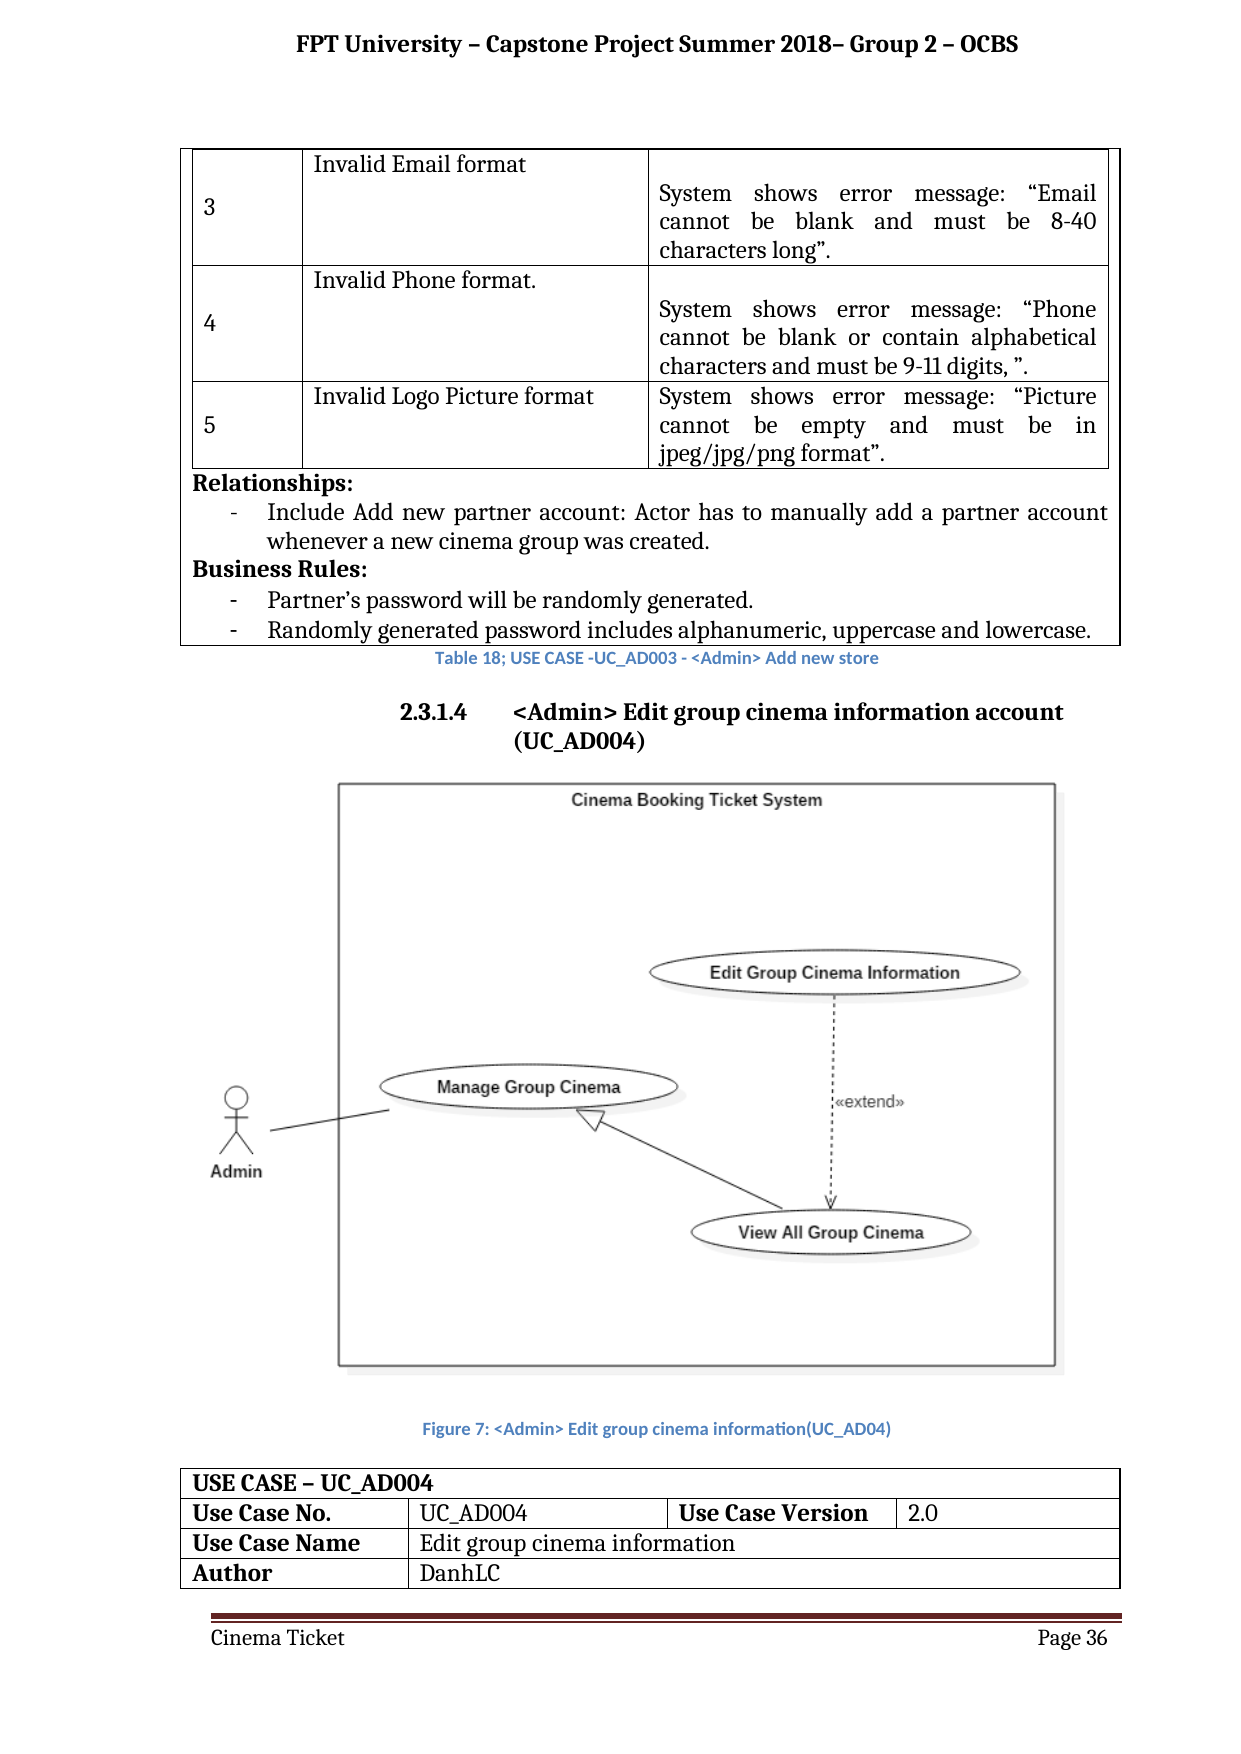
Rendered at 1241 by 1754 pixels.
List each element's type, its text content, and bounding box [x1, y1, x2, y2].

table_cell Use Case Version [668, 1499, 896, 1528]
table_cell 2.0 [897, 1499, 1119, 1528]
table_cell Author [181, 1559, 408, 1587]
table_cell Use Case Name [181, 1529, 408, 1558]
subtitle <Admin> Edit group cinema information account (UC_AD004) [400, 698, 1122, 755]
text Figure 7: <Admin> Edit group cinema information(UC_AD04) [192, 1417, 1122, 1440]
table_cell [181, 149, 1119, 645]
picture [192, 772, 1107, 1418]
table_cell DanhLC [409, 1559, 1119, 1587]
table_header USE CASE – UC_AD004 [181, 1469, 1119, 1498]
table_cell Edit group cinema information [409, 1529, 1119, 1558]
table_cell UC_AD004 [409, 1499, 667, 1528]
table_cell Use Case No. [181, 1499, 408, 1528]
